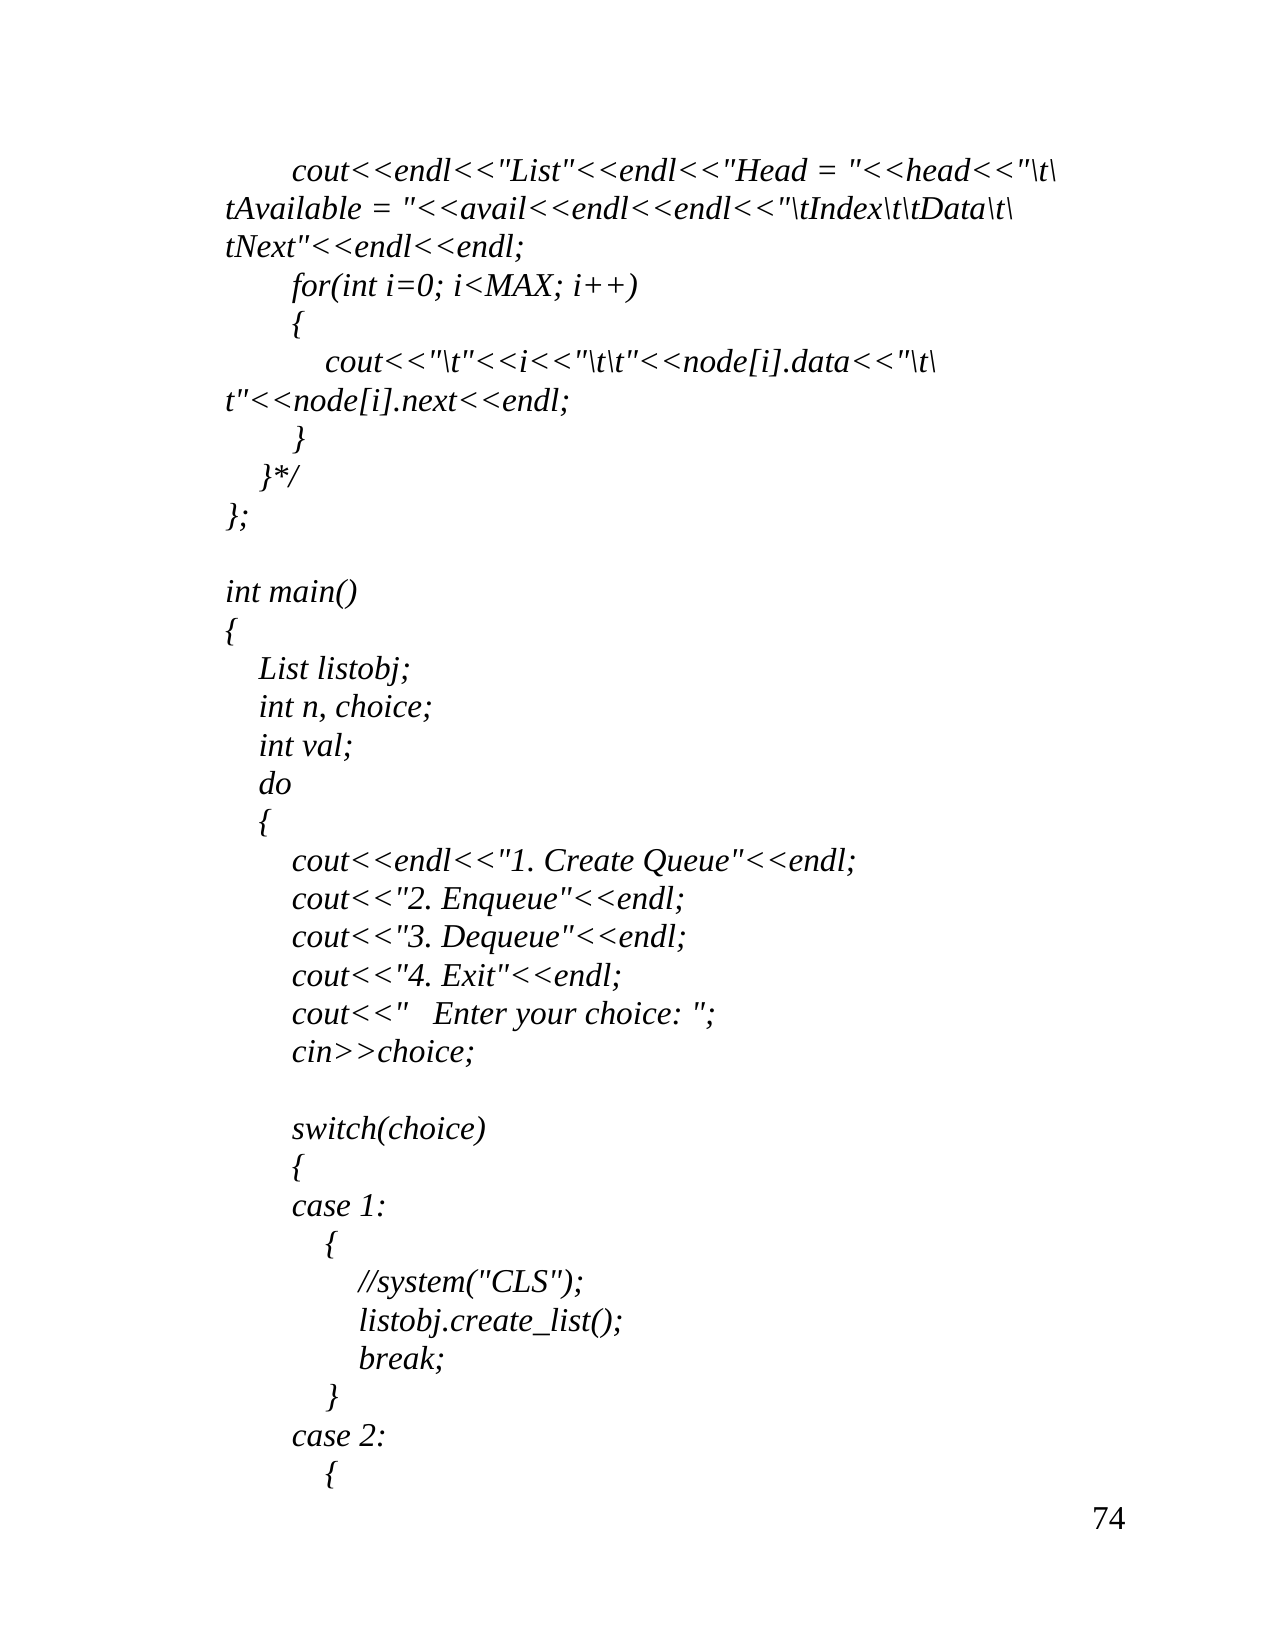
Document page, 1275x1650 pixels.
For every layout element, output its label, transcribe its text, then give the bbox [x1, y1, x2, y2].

text List listobj; [225, 648, 1125, 687]
text { [225, 1147, 1125, 1185]
text { [225, 303, 1125, 342]
text cout<<"3. Dequeue"<<endl; [225, 917, 1125, 955]
text cin>>choice; [225, 1032, 1125, 1070]
text int n, choice; [225, 687, 1125, 725]
text cout<<endl<<"List"<<endl<<"Head = "<<head<<"\t\tAvailable = "<<avail<<endl<<endl<<"\tIndex\t\tData\t\tNext"<<endl<<endl; [225, 150, 1125, 265]
text case 1: [225, 1185, 1125, 1223]
text listobj.create_list(); [225, 1300, 1125, 1338]
text //system("CLS"); [225, 1262, 1125, 1300]
text case 2: [225, 1415, 1125, 1453]
text } [225, 418, 1125, 457]
text int main() [225, 572, 1125, 610]
text switch(choice) [225, 1108, 1125, 1147]
text }*/ [225, 457, 1125, 495]
text { [225, 1223, 1125, 1262]
text } [225, 1377, 1125, 1415]
text for(int i=0; i<MAX; i++) [225, 265, 1125, 303]
text cout<<" Enter your choice: "; [225, 993, 1125, 1032]
text break; [225, 1338, 1125, 1377]
text { [225, 610, 1125, 648]
text int val; [225, 725, 1125, 763]
text do [225, 763, 1125, 802]
text { [225, 1453, 1125, 1492]
text }; [225, 495, 1125, 533]
text cout<<"2. Enqueue"<<endl; [225, 878, 1125, 917]
text cout<<endl<<"1. Create Queue"<<endl; [225, 840, 1125, 878]
text { [225, 802, 1125, 840]
text cout<<"4. Exit"<<endl; [225, 955, 1125, 993]
text cout<<"\t"<<i<<"\t\t"<<node[i].data<<"\t\t"<<node[i].next<<endl; [225, 342, 1125, 418]
